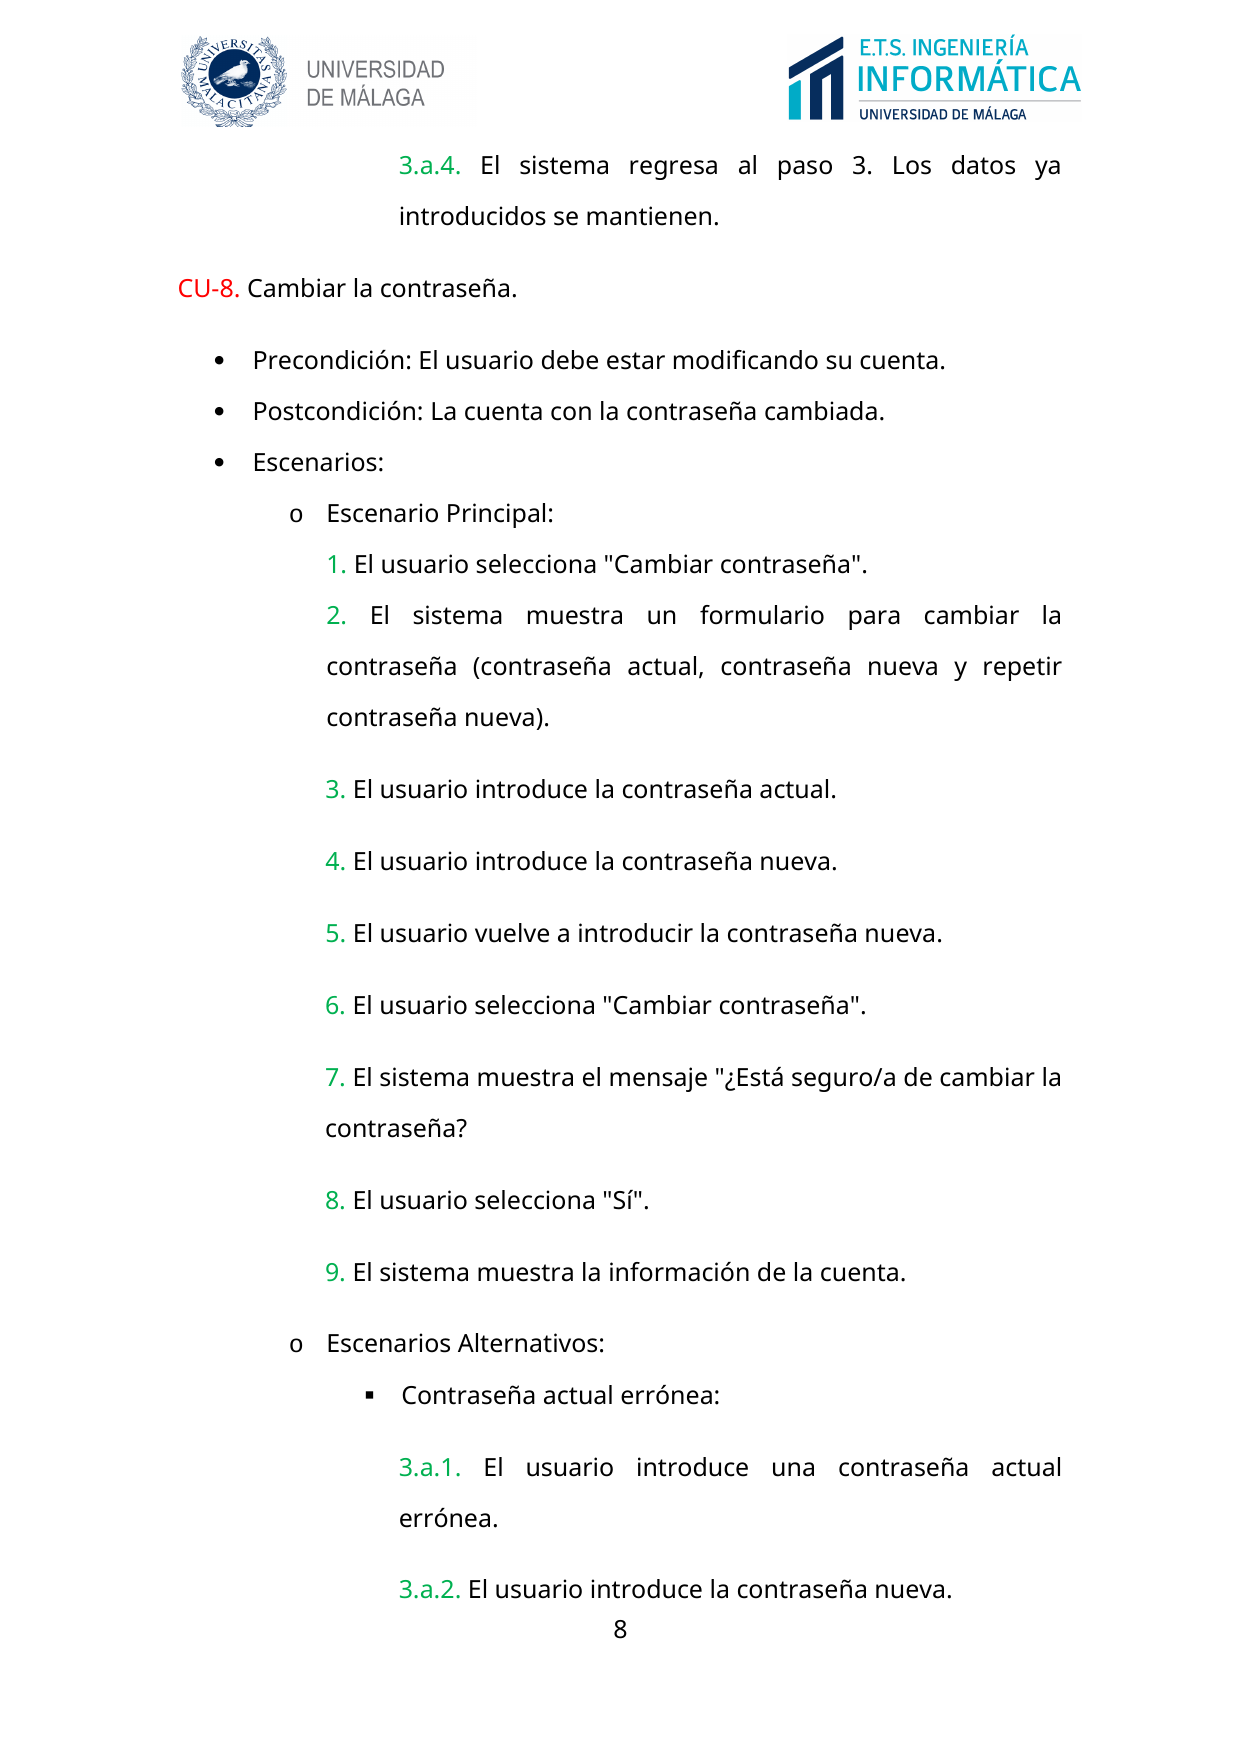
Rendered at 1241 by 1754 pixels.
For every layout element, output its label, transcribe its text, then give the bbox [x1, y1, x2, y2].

list Postcondición: La cuenta con la contraseña cambiada. [215, 393, 1063, 427]
text 6. El usuario selecciona "Cambiar contraseña". [325, 987, 1063, 1022]
picture [180, 35, 477, 127]
text 3.a.1. El usuario introduce una contraseña actual errónea. [398, 1449, 1063, 1534]
text 7. El sistema muestra el mensaje "¿Está seguro/a de cambiar la contraseña? [325, 1059, 1063, 1144]
list Precondición: El usuario debe estar modificando su cuenta. [215, 342, 1063, 376]
text 9. El sistema muestra la información de la cuenta. [325, 1254, 1063, 1288]
list Contraseña actual errónea: [363, 1377, 1063, 1411]
list Escenarios Alternativos: [288, 1326, 1063, 1360]
text 3.a.2. El usuario introduce la contraseña nueva. [398, 1572, 1063, 1606]
text 3. El usuario introduce la contraseña actual. [325, 772, 1063, 806]
list Escenario Principal: [288, 496, 1063, 530]
text 5. El usuario vuelve a introducir la contraseña nueva. [325, 916, 1063, 950]
list 2. El sistema muestra un formulario para cambiar la contraseña (contraseña actual, contraseña nueva y repetir contraseña nueva). [326, 598, 1063, 734]
text CU-8. Cambiar la contraseña. [177, 271, 1063, 304]
text 3.a.4. El sistema regresa al paso 3. Los datos ya introducidos se mantienen. [398, 148, 1063, 233]
text 8. El usuario selecciona "Sí". [251, 1182, 1063, 1216]
list Escenarios: [215, 444, 1063, 478]
text 4. El usuario introduce la contraseña nueva. [325, 844, 1063, 878]
picture [786, 34, 1083, 122]
list 1. El usuario selecciona "Cambiar contraseña". [326, 547, 1063, 581]
